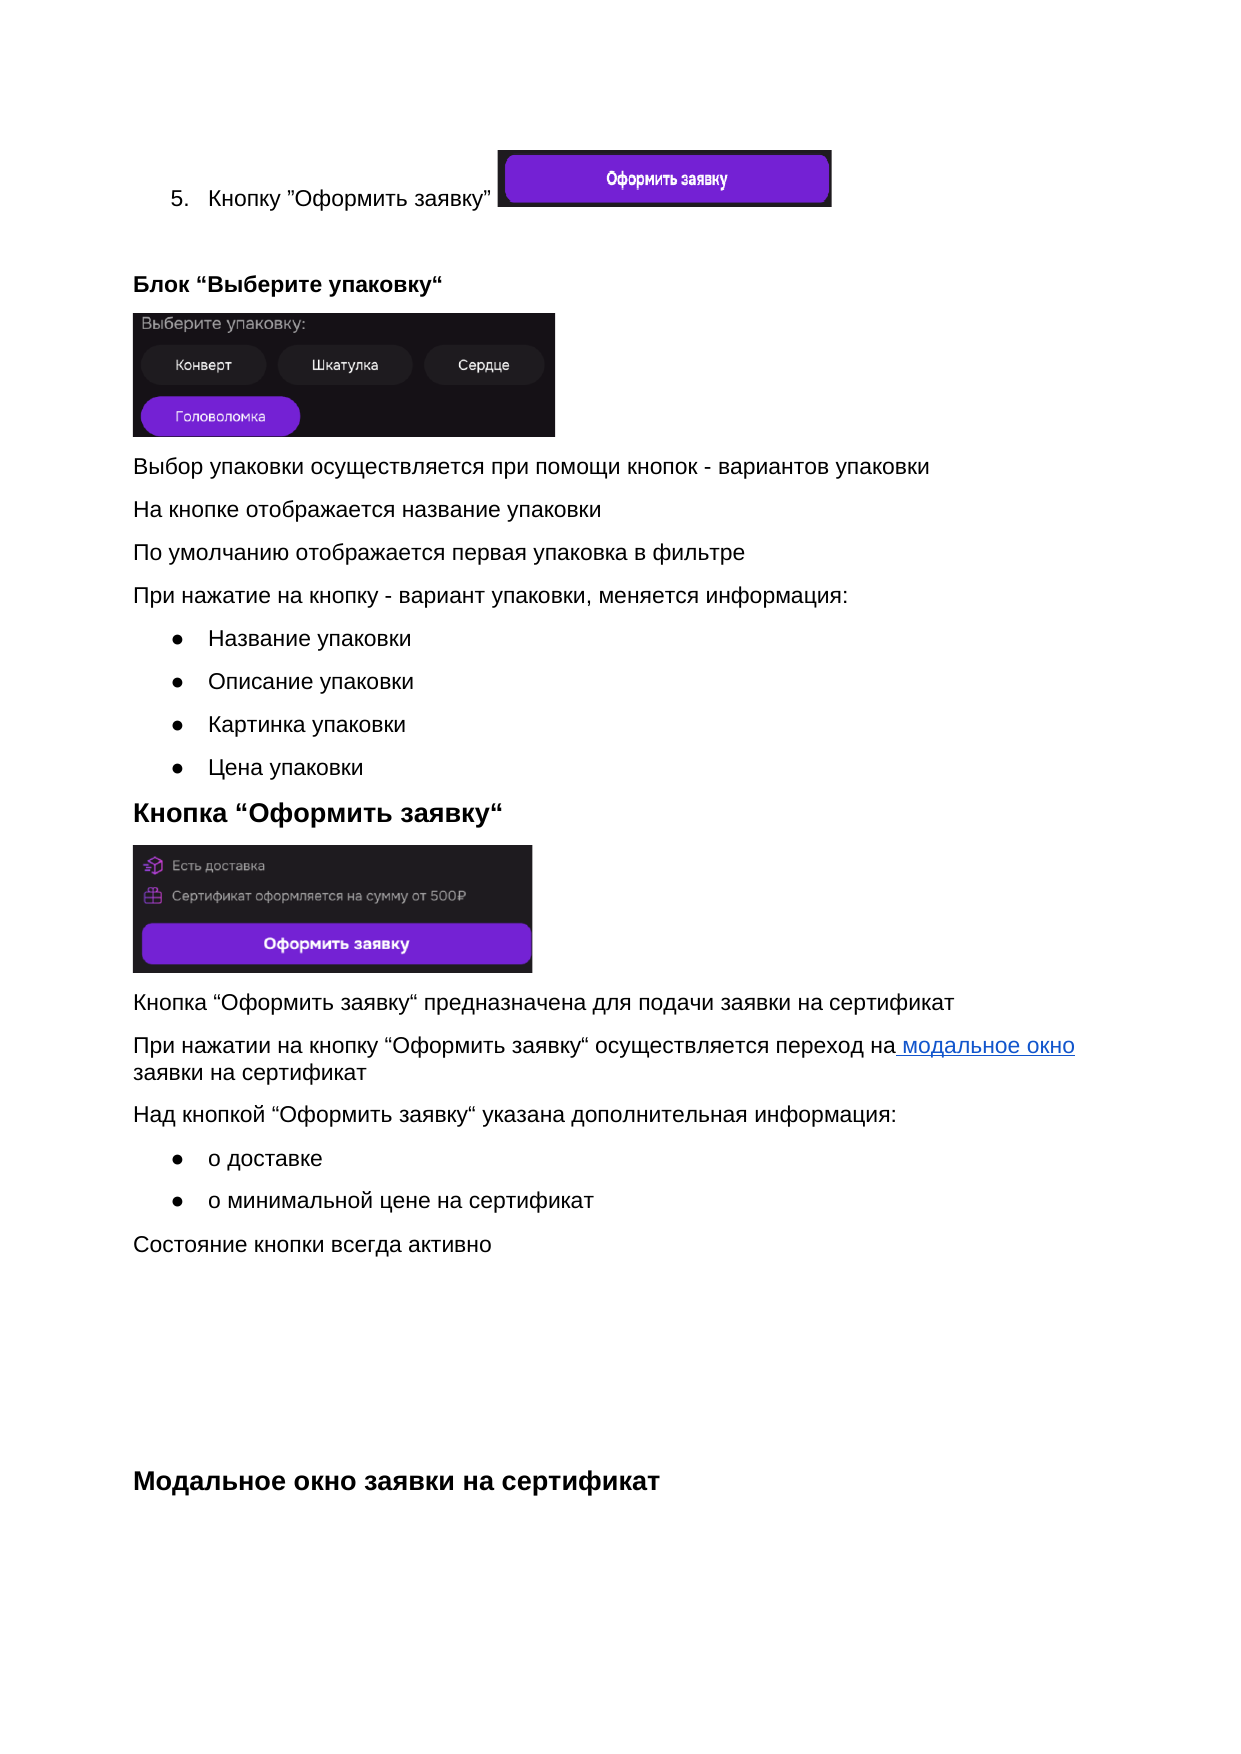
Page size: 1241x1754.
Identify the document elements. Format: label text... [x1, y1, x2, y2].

list Цена упаковки [170, 754, 1090, 781]
list Картинка упаковки [170, 711, 1090, 738]
list Описание упаковки [170, 668, 1090, 695]
picture [132, 845, 533, 973]
text При нажатие на кнопку - вариант упаковки, меняется информация: [133, 582, 1090, 609]
subtitle Блок “Выберите упаковку“ [133, 271, 1090, 297]
text Над кнопкой “Оформить заявку“ указана дополнительная информация: [133, 1101, 1090, 1128]
text Состояние кнопки всегда активно [133, 1231, 1090, 1257]
picture [497, 150, 832, 207]
subtitle Модальное окно заявки на сертификат [133, 1465, 1090, 1496]
list о доставке [170, 1144, 1090, 1171]
text Выбор упаковки осуществляется при помощи кнопок - вариантов упаковки [133, 453, 1090, 479]
text Кнопка “Оформить заявку“ предназначена для подачи заявки на сертификат [133, 989, 1090, 1015]
text На кнопке отображается название упаковки [133, 496, 1090, 523]
subtitle Кнопка “Оформить заявку“ [133, 797, 1090, 829]
picture [132, 313, 556, 437]
list Название упаковки [170, 625, 1090, 652]
text При нажатии на кнопку “Оформить заявку“ осуществляется переход на модальное окно заявки на сертификат [133, 1032, 1090, 1085]
list о минимальной цене на сертификат [170, 1187, 1090, 1214]
text По умолчанию отображается первая упаковка в фильтре [133, 539, 1090, 566]
